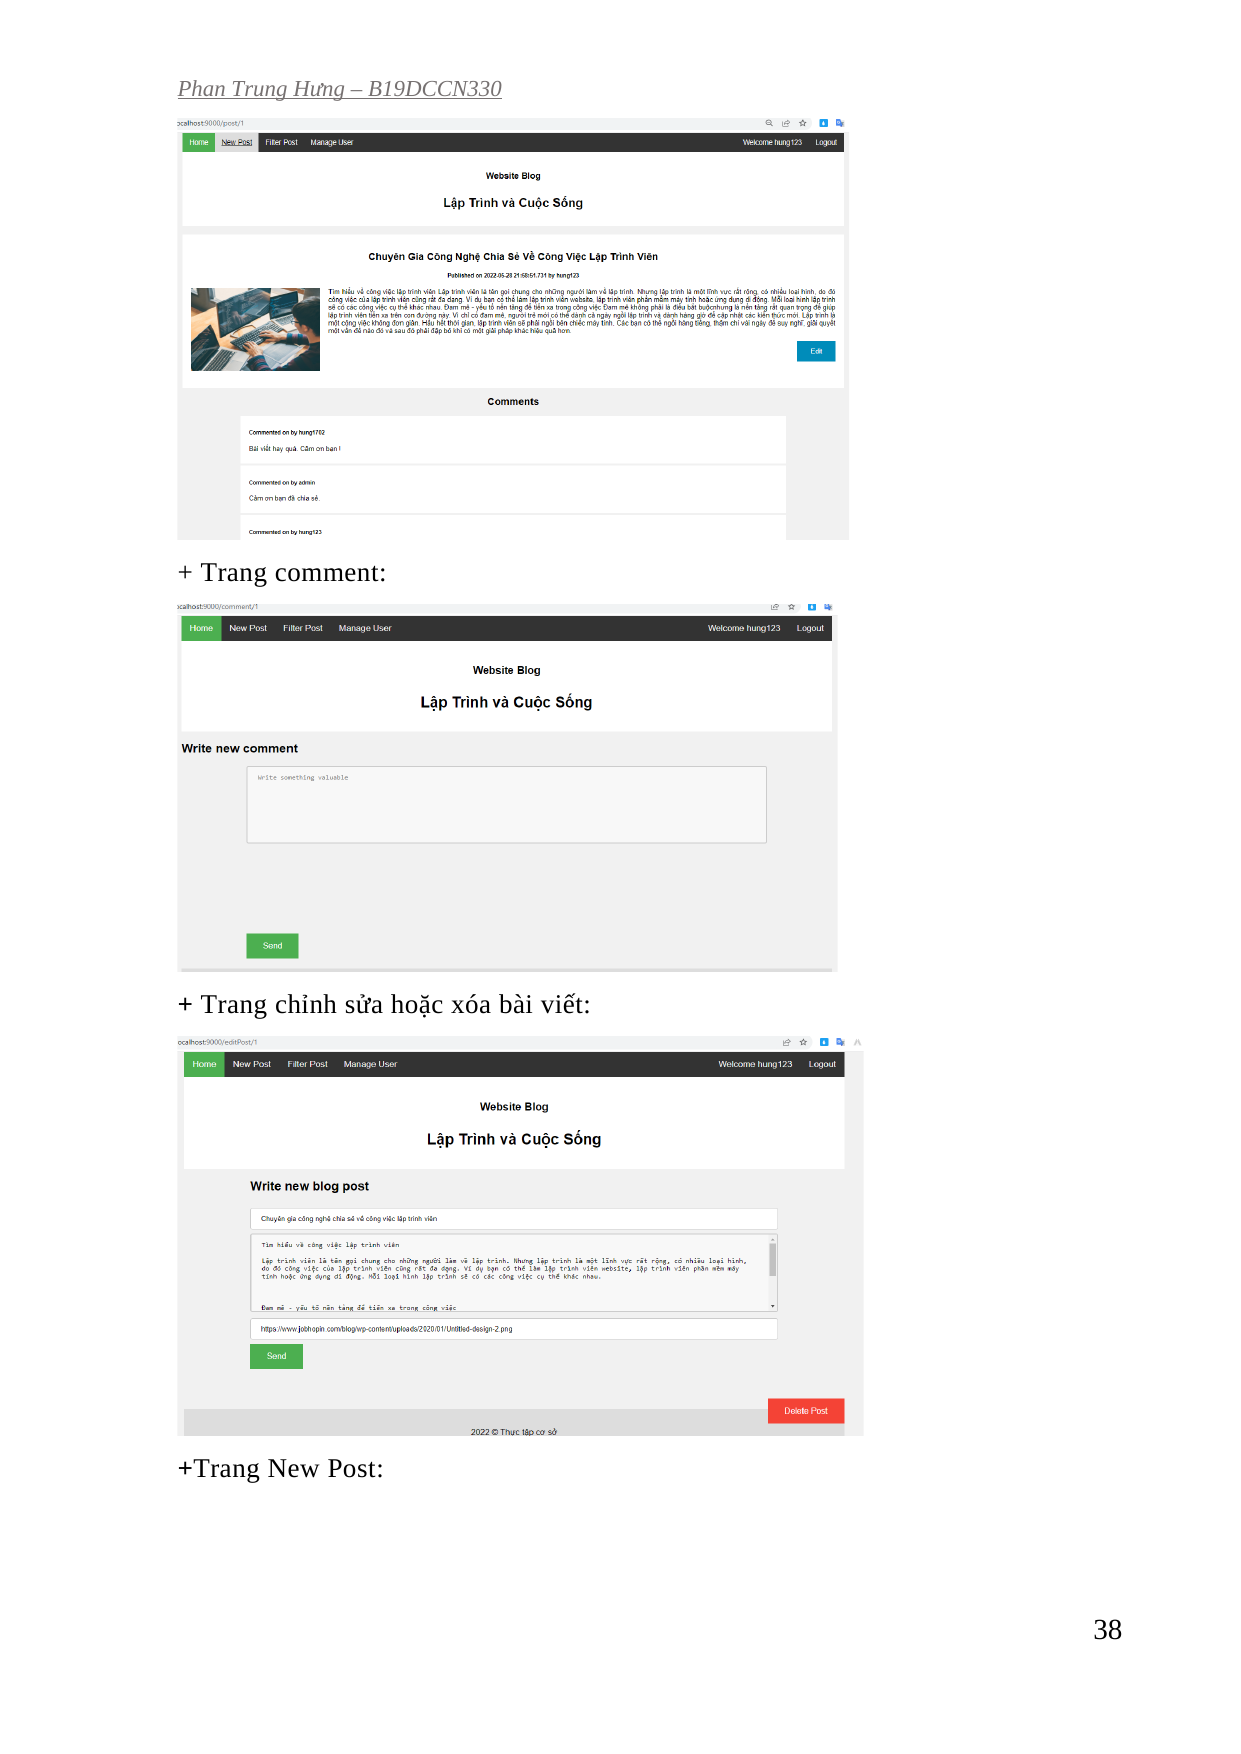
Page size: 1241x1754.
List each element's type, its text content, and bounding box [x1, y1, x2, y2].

picture [177, 1036, 864, 1436]
picture [177, 604, 838, 972]
picture [177, 118, 850, 540]
text + Trang comment: [177, 557, 1122, 588]
text + Trang chỉnh sửa hoặc xóa bài viết: [177, 988, 1122, 1019]
text +Trang New Post: [177, 1452, 1122, 1483]
